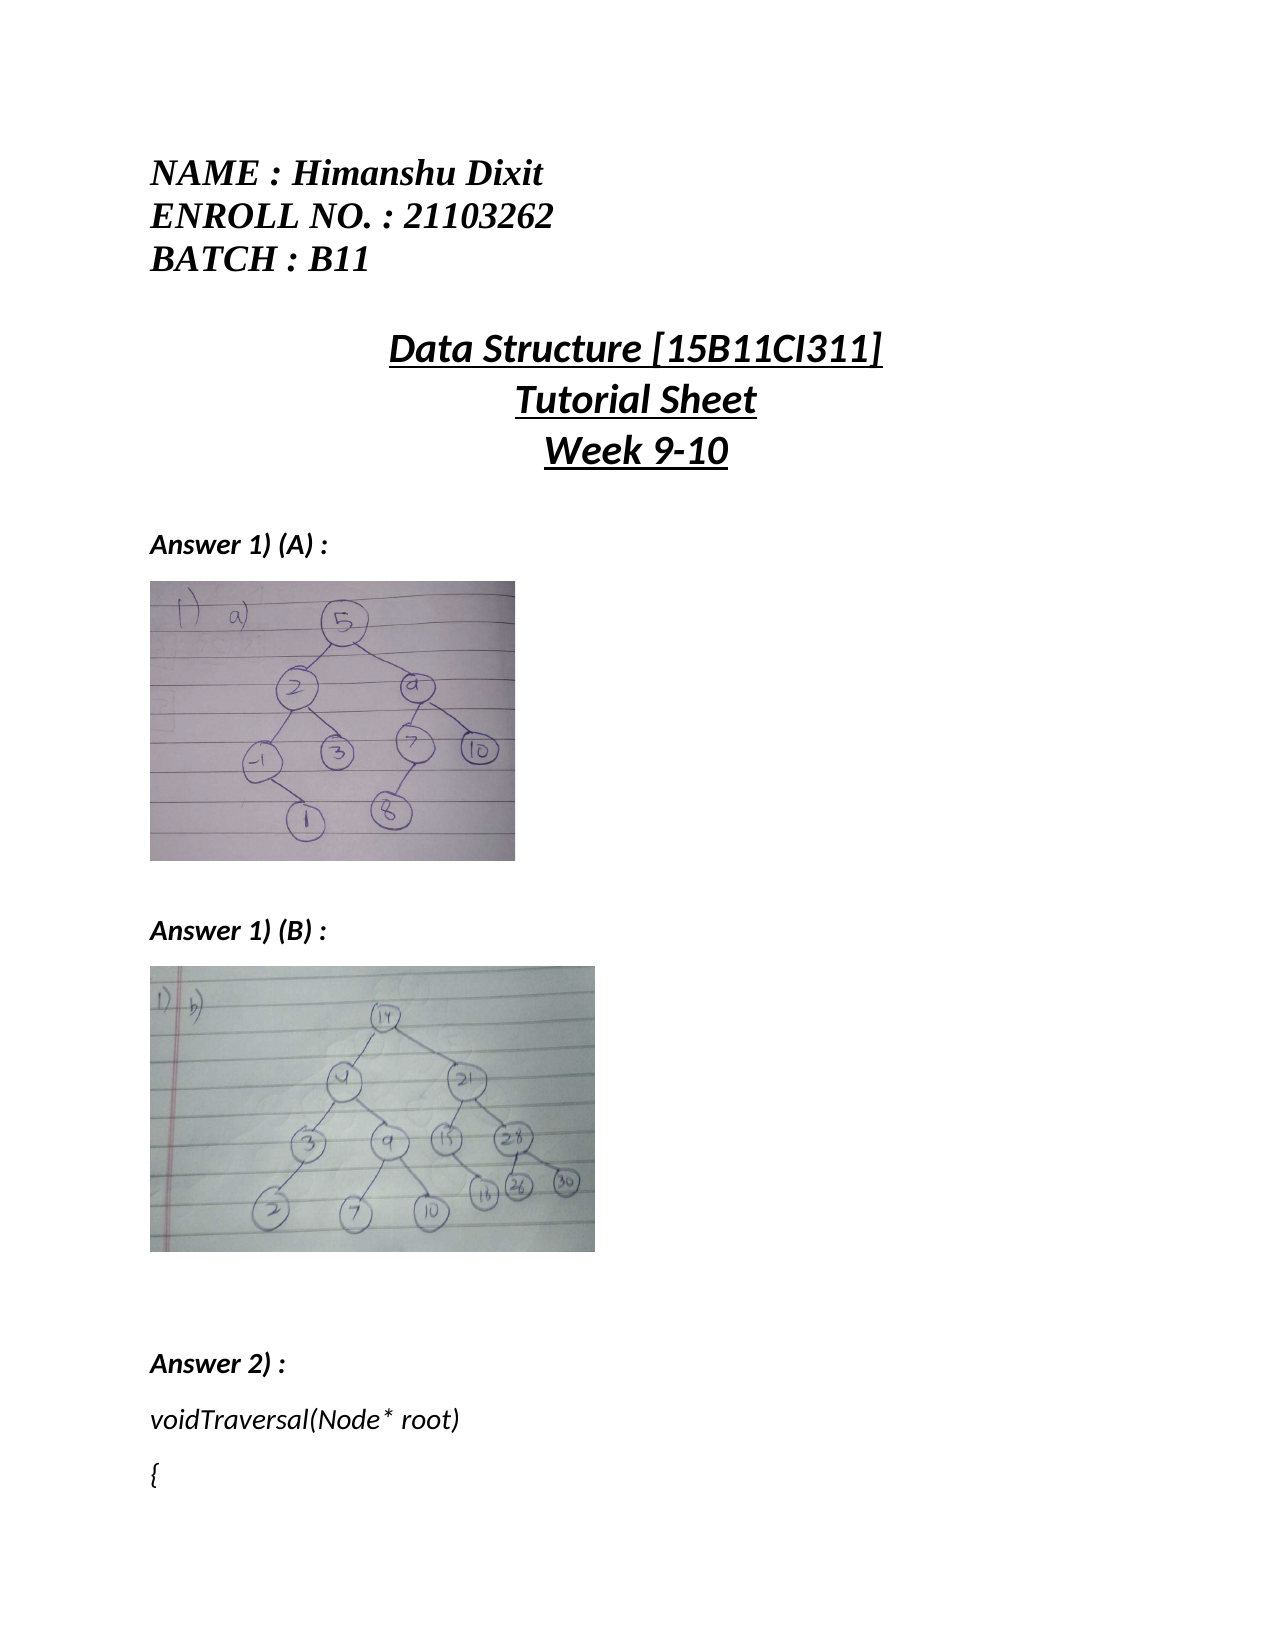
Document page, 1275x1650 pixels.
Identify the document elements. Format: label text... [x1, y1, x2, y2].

text NAME : Himanshu Dixit [150, 150, 1125, 193]
text Tutorial Sheet [150, 373, 1125, 424]
text Answer 2) : [150, 1346, 1125, 1381]
text Answer 1) (B) : [150, 912, 1125, 947]
text Answer 1) (A) : [150, 526, 1125, 561]
text Data Structure [15B11CI311] [150, 322, 1125, 373]
text BATCH : B11 [150, 236, 1125, 279]
text Week 9-10 [150, 424, 1125, 475]
text ENROLL NO. : 21103262 [150, 193, 1125, 236]
text voidTraversal(Node* root) [150, 1401, 1125, 1436]
text { [150, 1456, 1125, 1491]
